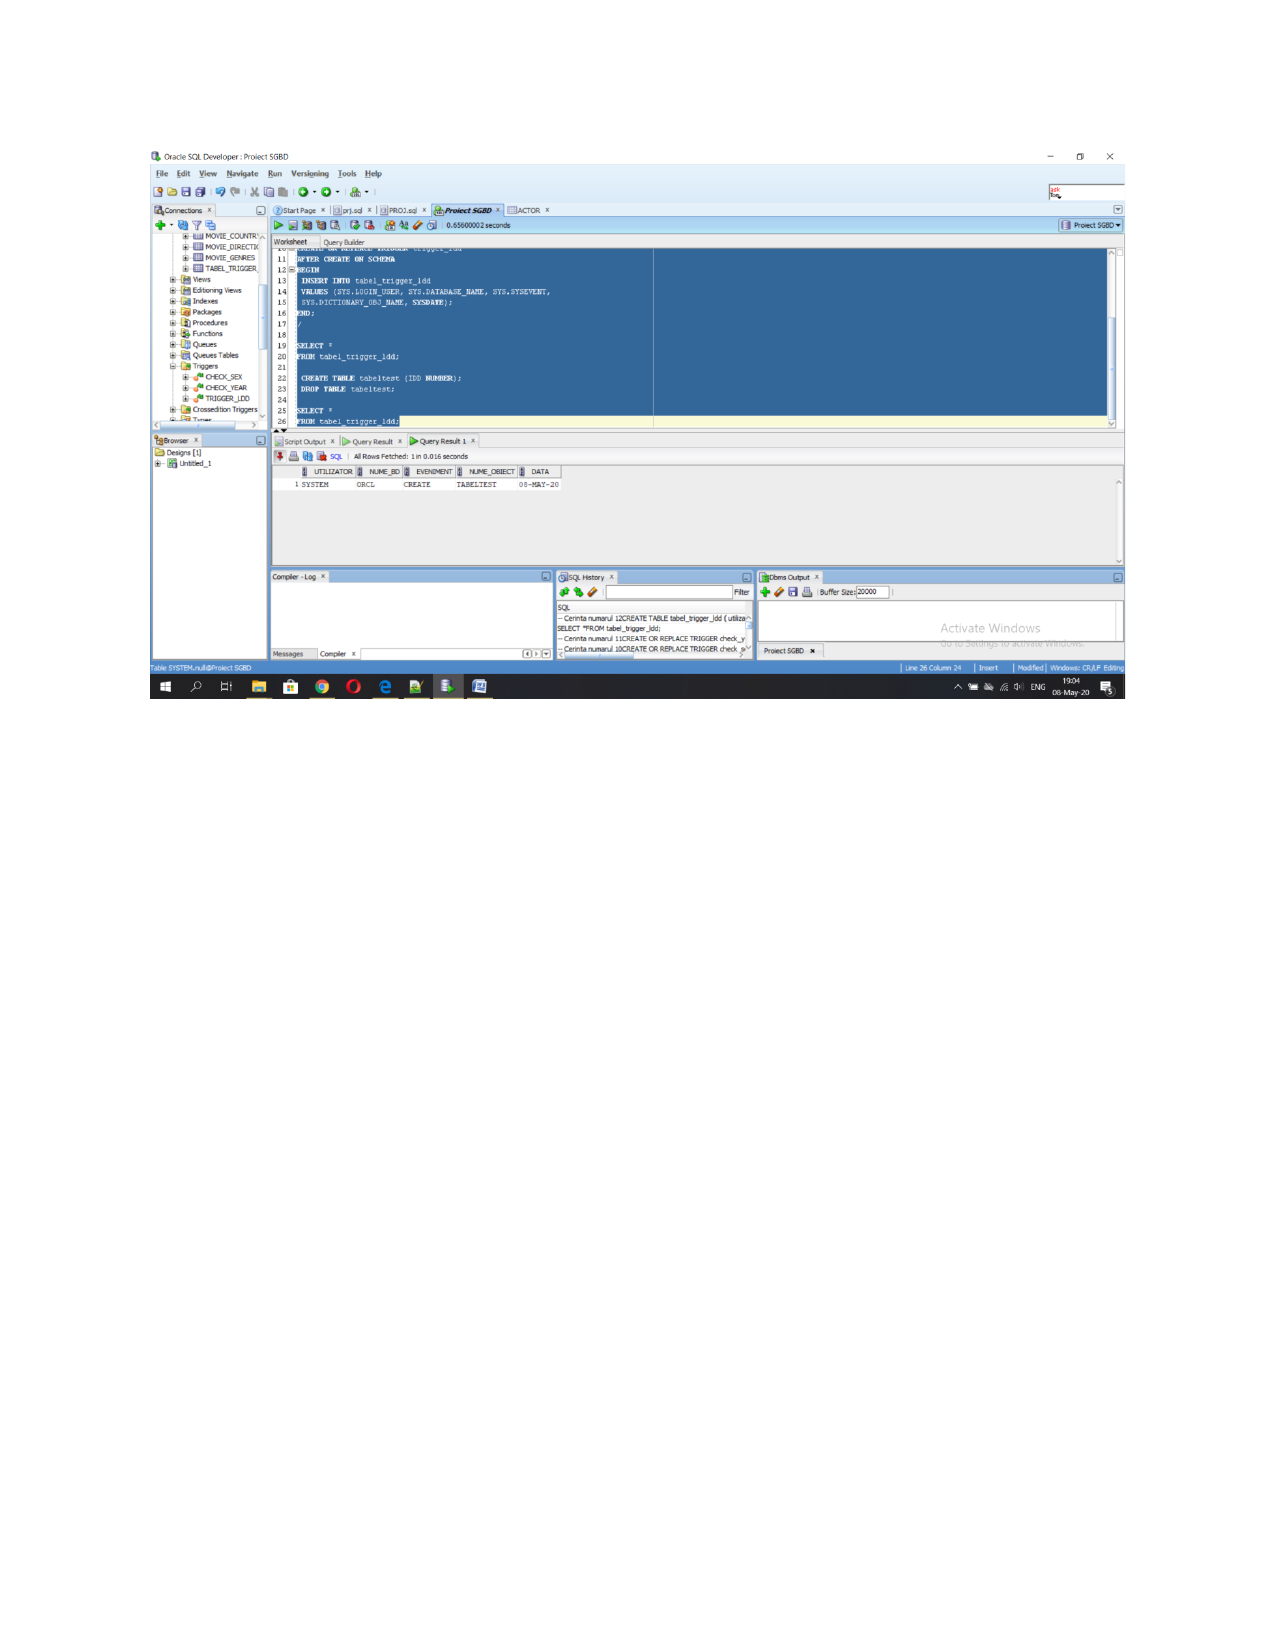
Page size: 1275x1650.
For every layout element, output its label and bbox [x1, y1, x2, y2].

picture [150, 150, 1125, 699]
